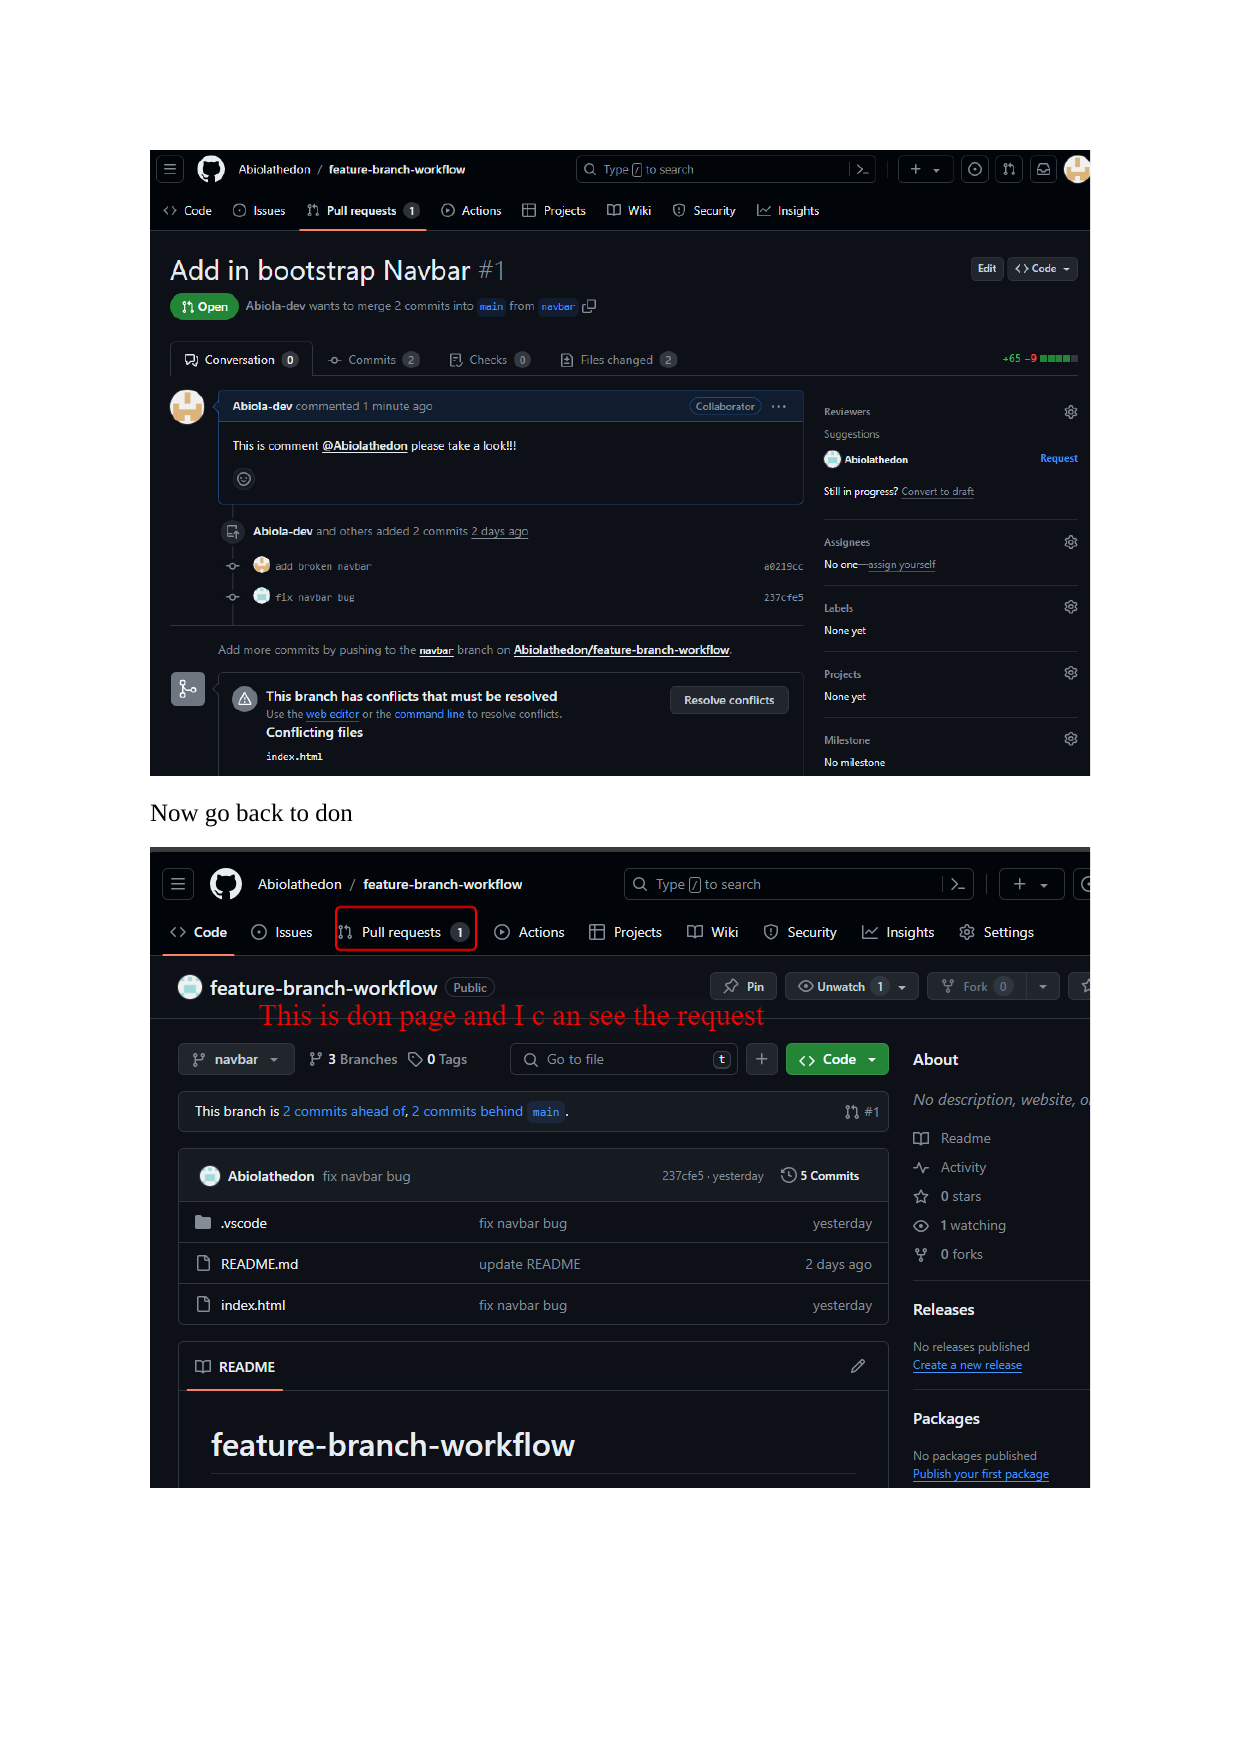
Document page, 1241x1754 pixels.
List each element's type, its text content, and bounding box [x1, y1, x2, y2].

text Now go back to don [150, 798, 1090, 826]
picture [150, 150, 1091, 776]
picture [150, 847, 1091, 1488]
